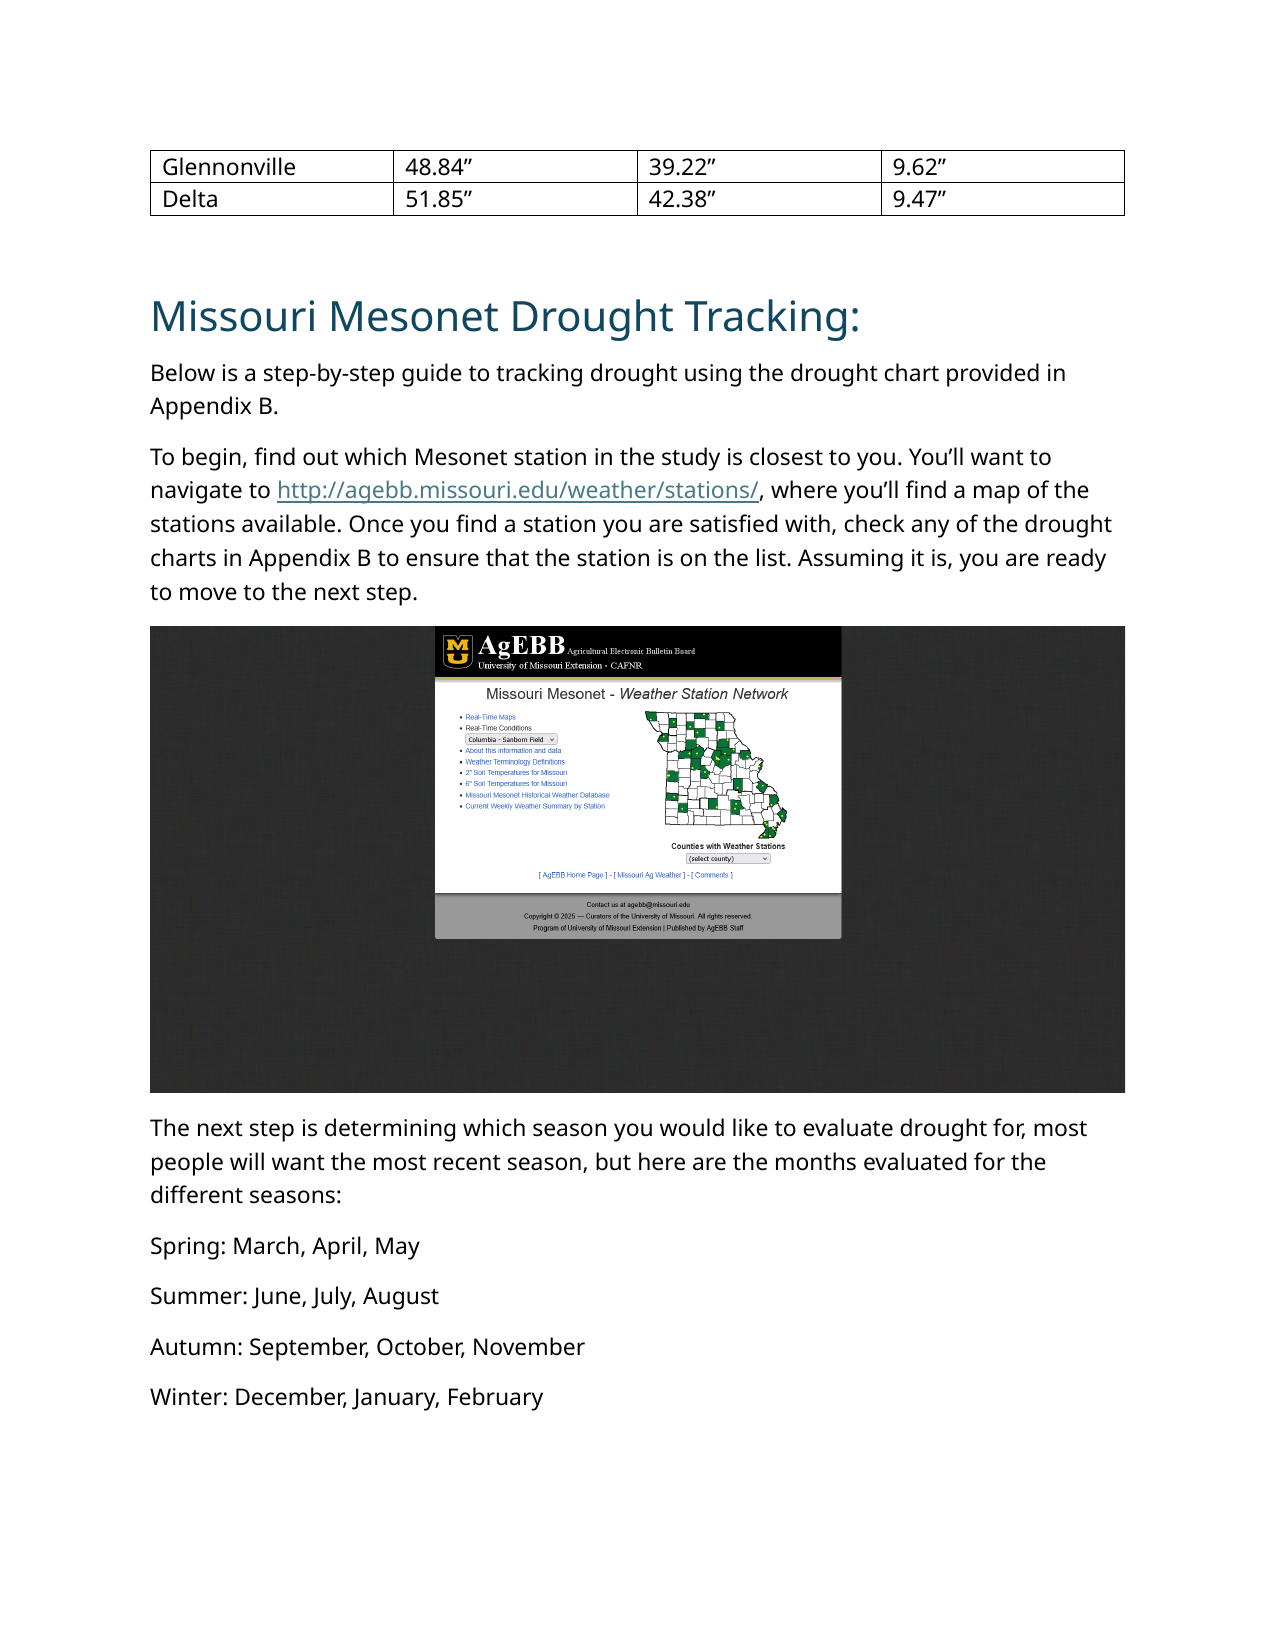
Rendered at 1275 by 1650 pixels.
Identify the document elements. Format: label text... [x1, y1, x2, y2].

table_cell 42.38” [638, 183, 881, 214]
table_cell Glennonville [151, 151, 393, 182]
text Autumn: September, October, November [150, 1331, 1125, 1362]
table_cell 39.22” [638, 151, 881, 182]
text To begin, find out which Mesonet station in the study is closest to you. You’ll want to navigate to http://agebb.missouri.edu/weather/stations/, where you’ll find a map of the stations available. Once you find a station you are satisfied with, check any of the drought charts in Appendix B to ensure that the station is on the list. Assuming it is, you are ready to move to the next step. [150, 441, 1125, 607]
table_cell 51.85” [394, 183, 637, 214]
text The next step is determining which season you would like to evaluate drought for, most people will want the most recent season, but here are the months evaluated for the different seasons: [150, 1112, 1125, 1211]
subtitle Missouri Mesonet Drought Tracking: [150, 287, 1125, 344]
table_cell 48.84” [394, 151, 637, 182]
table_cell 9.62” [882, 151, 1124, 182]
text Spring: March, April, May [150, 1230, 1125, 1261]
table_cell 9.47” [882, 183, 1124, 214]
text Below is a step-by-step guide to tracking drought using the drought chart provided in Appendix B. [150, 356, 1125, 421]
table_cell Delta [151, 183, 393, 214]
text Summer: June, July, August [150, 1280, 1125, 1311]
picture [150, 626, 1125, 1093]
text Winter: December, January, February [150, 1381, 1125, 1412]
